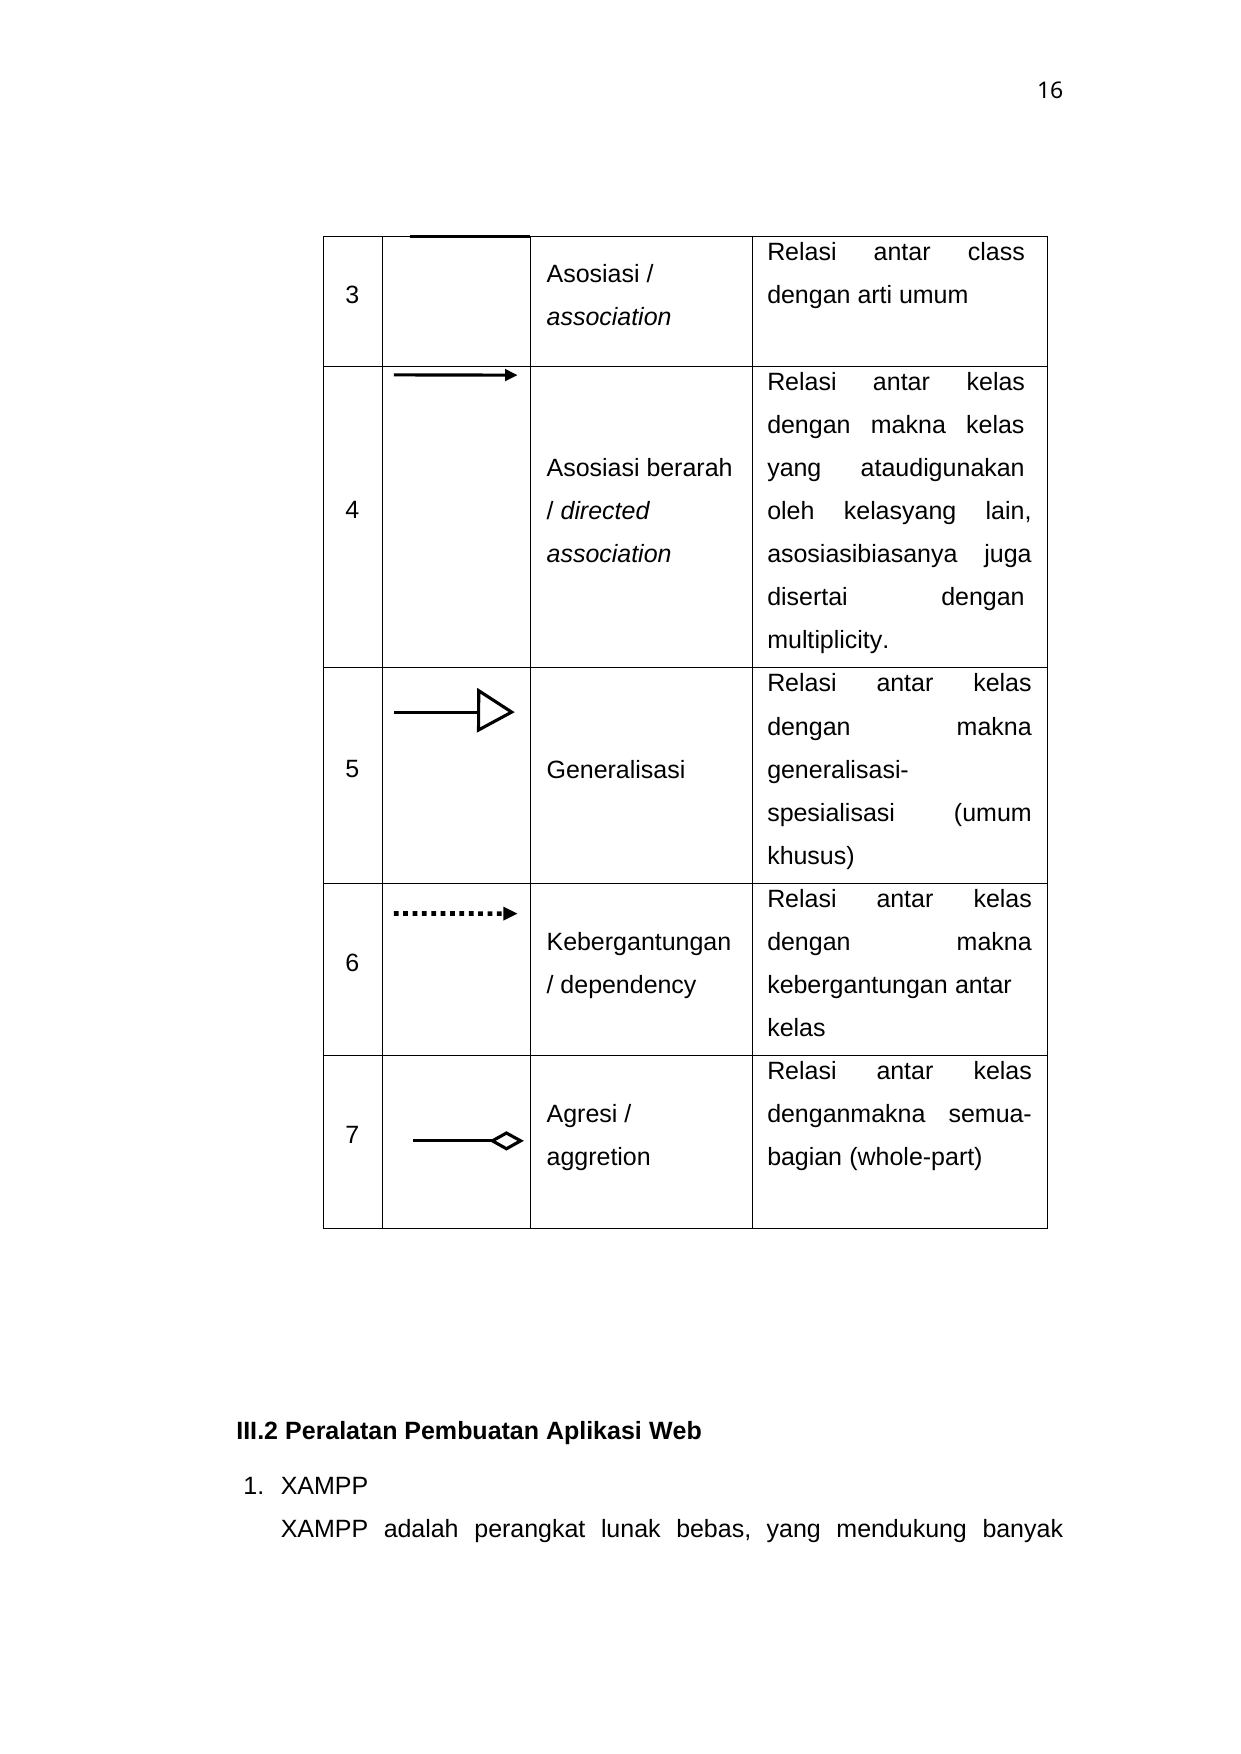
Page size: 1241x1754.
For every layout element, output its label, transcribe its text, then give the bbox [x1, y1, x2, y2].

table_cell [383, 668, 530, 883]
table_cell Relasi antar class dengan arti umum [753, 237, 1047, 366]
table_cell Relasi antar kelas dengan makna generalisasi-spesialisasi (umum khusus) [753, 668, 1047, 883]
table_cell Asosiasi berarah / directed association [531, 367, 752, 667]
table_cell Kebergantungan / dependency [531, 884, 752, 1055]
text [281, 1514, 1063, 1543]
table_cell [324, 668, 382, 883]
table_cell Agresi / aggretion [531, 1056, 752, 1227]
table_cell [324, 237, 382, 366]
table_cell [383, 1056, 530, 1227]
table_cell Relasi antar kelas denganmakna semua-bagian (whole-part) [753, 1056, 1047, 1227]
table_cell [383, 367, 530, 667]
table_cell [383, 884, 530, 1055]
subtitle III.2 Peralatan Pembuatan Aplikasi Web [236, 1416, 1063, 1445]
table_cell Generalisasi [531, 668, 752, 883]
table_cell Asosiasi / association [531, 237, 752, 366]
table_cell Relasi antar kelas dengan makna kebergantungan antar kelas [753, 884, 1047, 1055]
table_cell [324, 367, 382, 667]
table_cell [324, 1056, 382, 1227]
list XAMPP [243, 1471, 1063, 1500]
table_cell [383, 237, 530, 366]
table_cell Relasi antar kelas dengan makna kelas yang ataudigunakan oleh kelasyang lain, asosiasibiasanya juga disertai dengan multiplicity. [753, 367, 1047, 667]
table_cell [324, 884, 382, 1055]
